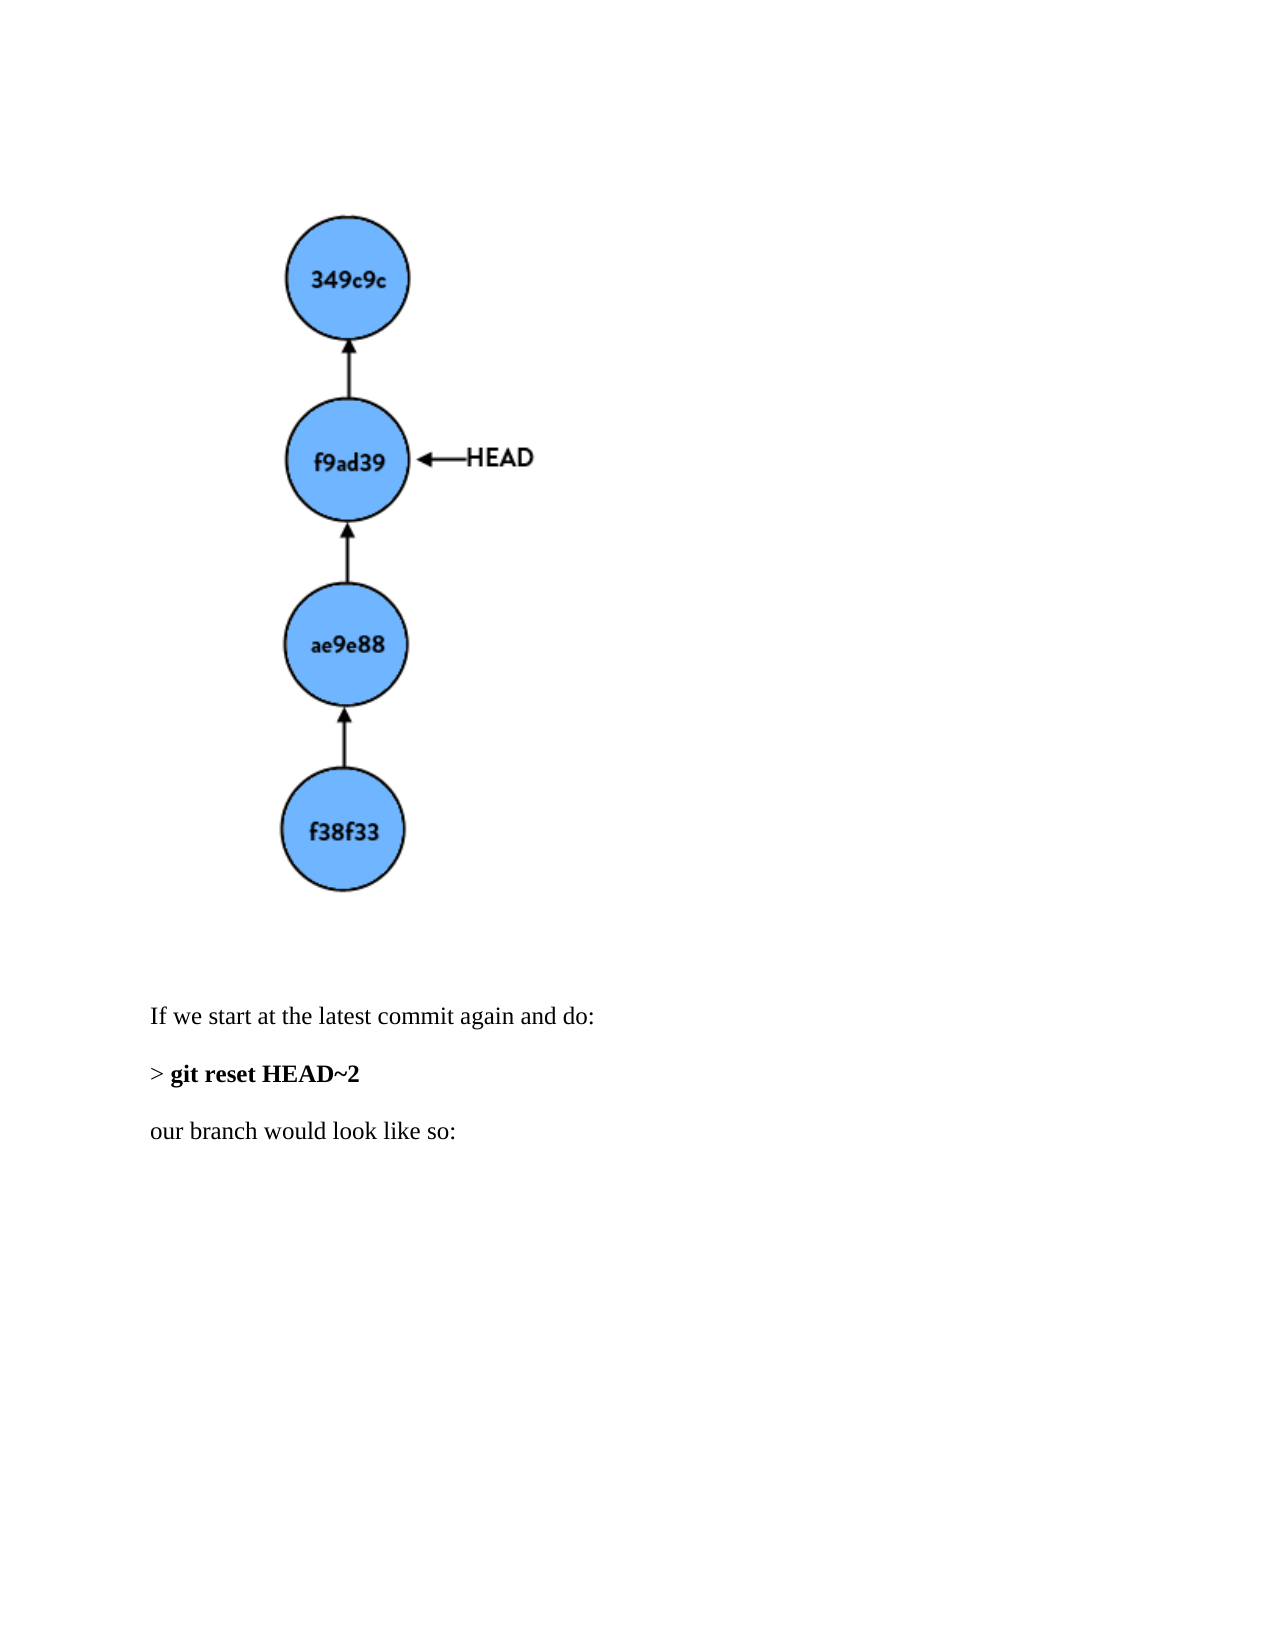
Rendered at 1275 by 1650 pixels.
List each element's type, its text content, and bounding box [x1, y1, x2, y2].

text > git reset HEAD~2 [150, 1059, 1125, 1087]
text our branch would look like so: [150, 1116, 1125, 1145]
picture [150, 150, 608, 944]
text If we start at the latest commit again and do: [150, 1001, 1125, 1030]
